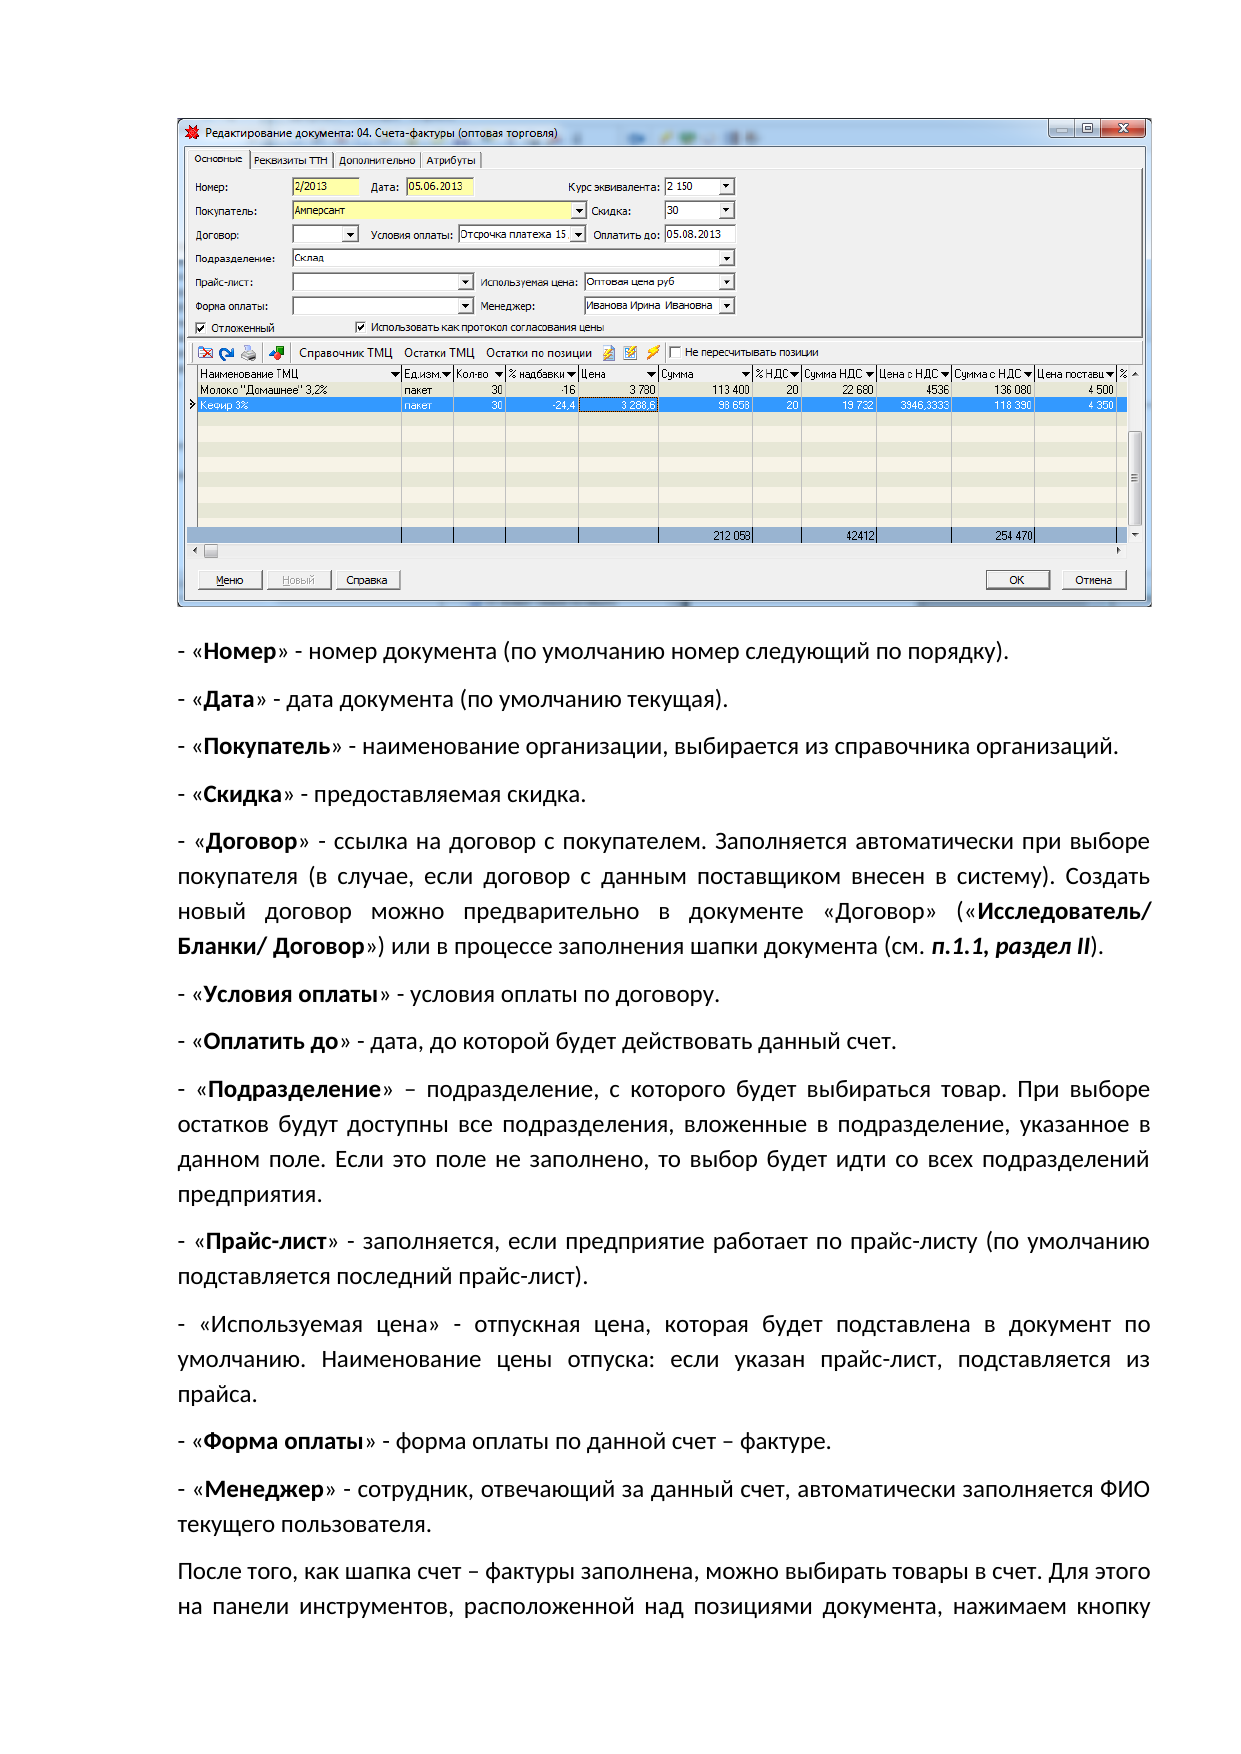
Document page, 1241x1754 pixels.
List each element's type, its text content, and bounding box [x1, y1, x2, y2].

text - «Прайс-лист» - заполняется, если предприятие работает по прайс-листу (по умолчанию подставляется последний прайс-лист). [177, 1226, 1152, 1291]
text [177, 1556, 1152, 1621]
text - «Условия оплаты» - условия оплаты по договору. [177, 978, 1152, 1008]
text - «Скидка» - предоставляемая скидка. [177, 778, 1152, 808]
text - «Подразделение» – подразделение, с которого будет выбираться товар. При выборе остатков будут доступны все подразделения, вложенные в подразделение, указанное в данном поле. Если это поле не заполнено, то выбор будет идти со всех подразделений предприятия. [177, 1073, 1152, 1208]
text - «Используемая цена» - отпускная цена, которая будет подставлена в документ по умолчанию. Наименование цены отпуска: если указан прайс-лист, подставляется из прайса. [177, 1308, 1152, 1408]
text - «Менеджер» - сотрудник, отвечающий за данный счет, автоматически заполняется ФИО текущего пользователя. [177, 1473, 1152, 1538]
text - «Дата» - дата документа (по умолчанию текущая). [177, 683, 1152, 713]
text - «Покупатель» - наименование организации, выбирается из справочника организаций. [177, 731, 1152, 761]
picture [177, 118, 1152, 607]
text - «Номер» - номер документа (по умолчанию номер следующий по порядку). [177, 636, 1152, 666]
text - «Форма оплаты» - форма оплаты по данной счет – фактуре. [177, 1426, 1152, 1456]
text - «Договор» - ссылка на договор с покупателем. Заполняется автоматически при выборе покупателя (в случае, если договор с данным поставщиком внесен в систему). Создать новый договор можно предварительно в документе «Договор» («Исследователь/ Бланки/ Договор») или в процессе заполнения шапки документа (см. п.1.1, раздел II). [177, 826, 1152, 961]
text - «Оплатить до» - дата, до которой будет действовать данный счет. [177, 1026, 1152, 1056]
